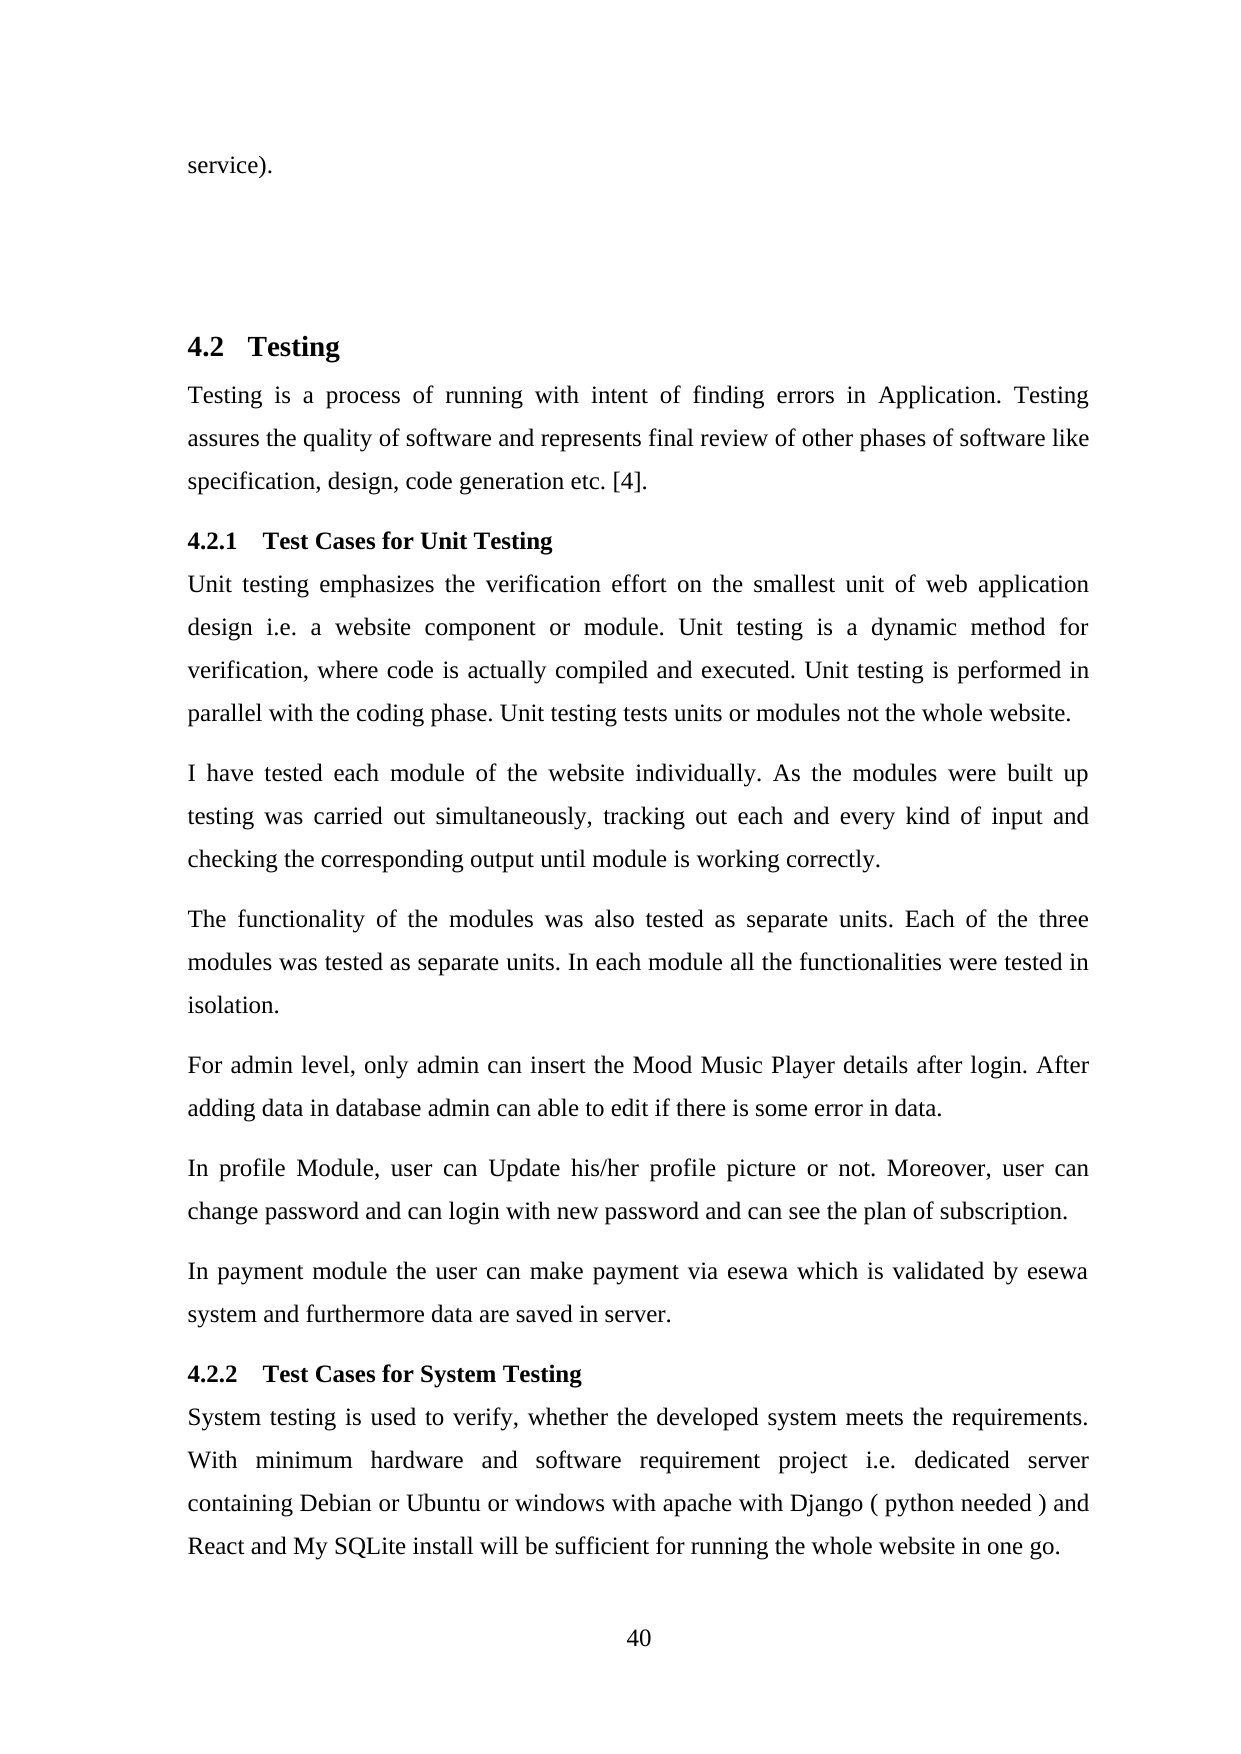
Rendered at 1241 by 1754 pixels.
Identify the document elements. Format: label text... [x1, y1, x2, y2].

text In profile Module, user can Update his/her profile picture or not. Moreover, user can change password and can login with new password and can see the plan of subscription. [187, 1153, 1090, 1225]
subtitle Testing [187, 329, 1090, 363]
text I have tested each module of the website individually. As the modules were built up testing was carried out simultaneously, tracking out each and every kind of input and checking the corresponding output until module is working correctly. [187, 758, 1090, 873]
text System testing is used to verify, whether the developed system meets the requirements. With minimum hardware and software requirement project i.e. dedicated server containing Debian or Ubuntu or windows with apache with Django ( python needed ) and React and My SQLite install will be sufficient for running the whole website in one go. [187, 1402, 1090, 1560]
text In payment module the user can make payment via esewa which is validated by esewa system and furthermore data are saved in server. [187, 1256, 1090, 1328]
text For admin level, only admin can insert the Mood Music Player details after login. After adding data in database admin can able to edit if there is some error in data. [187, 1050, 1090, 1122]
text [187, 150, 1090, 179]
text The functionality of the modules was also tested as separate units. Each of the three modules was tested as separate units. In each module all the functionalities were tested in isolation. [187, 904, 1090, 1019]
text Unit testing emphasizes the verification effort on the smallest unit of web application design i.e. a website component or module. Unit testing is a dynamic method for verification, where code is actually compiled and executed. Unit testing is performed in parallel with the coding phase. Unit testing tests units or modules not the whole website. [187, 569, 1090, 727]
subtitle Test Cases for System Testing [187, 1359, 1090, 1388]
subtitle Test Cases for Unit Testing [187, 526, 1090, 554]
text Testing is a process of running with intent of finding errors in Application. Testing assures the quality of software and represents final review of other phases of software like specification, design, code generation etc.. [187, 380, 1090, 495]
